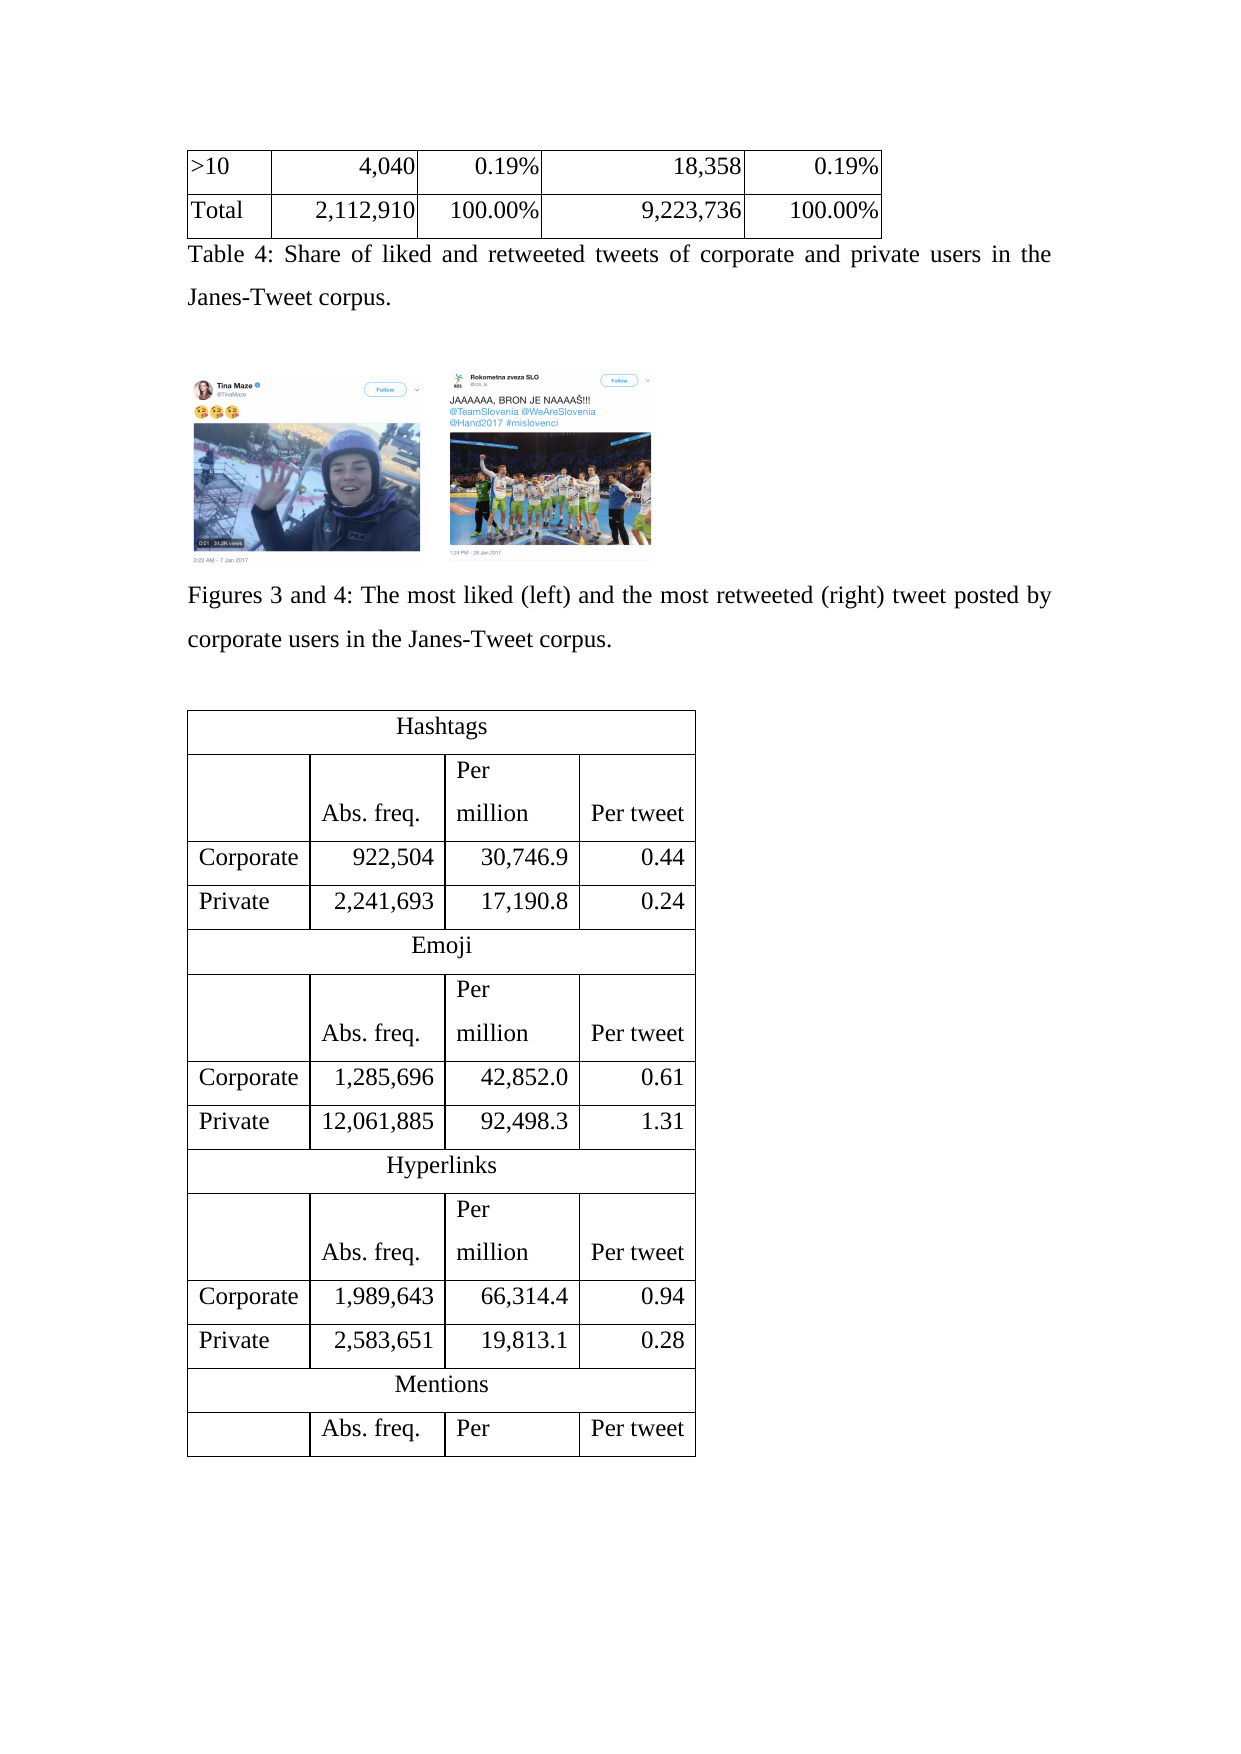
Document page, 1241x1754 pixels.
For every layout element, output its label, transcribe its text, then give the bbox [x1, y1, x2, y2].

table_cell 2,583,651 [311, 1325, 444, 1368]
table_cell Per tweet [580, 1413, 695, 1456]
table_cell Per tweet [580, 755, 695, 841]
table_cell Emoji [188, 930, 695, 973]
table_cell Corporate [188, 1281, 309, 1324]
table_cell 0.24 [580, 886, 695, 929]
table_cell Abs. freq. [311, 975, 444, 1061]
table_cell Private [188, 1325, 309, 1368]
table_cell Per million [446, 1194, 579, 1280]
table_cell 30,746.9 [446, 842, 579, 885]
table_cell 922,504 [311, 842, 444, 885]
table_cell Abs. freq. [311, 1194, 444, 1280]
table_cell 0.61 [580, 1062, 695, 1105]
table_cell 9,223,736 [542, 195, 744, 238]
table_cell Private [188, 886, 309, 929]
table_cell Per tweet [580, 975, 695, 1061]
table_cell 92,498.3 [446, 1106, 579, 1149]
table_cell 0.19% [418, 151, 541, 194]
table_cell 1,285,696 [311, 1062, 444, 1105]
table_cell 0.94 [580, 1281, 695, 1324]
table_cell >10 [188, 151, 271, 194]
table_cell 19,813.1 [446, 1325, 579, 1368]
table_cell 0.19% [745, 151, 881, 194]
table_cell 2,112,910 [272, 195, 417, 238]
table_cell 42,852.0 [446, 1062, 579, 1105]
table_cell 4,040 [272, 151, 417, 194]
table_cell 17,190.8 [446, 886, 579, 929]
table_cell [188, 1194, 309, 1280]
table_cell Corporate [188, 842, 309, 885]
table_cell 100.00% [745, 195, 881, 238]
table_cell Per million [446, 1413, 579, 1456]
table_cell 66,314.4 [446, 1281, 579, 1324]
picture [445, 369, 660, 564]
table_cell Total [188, 195, 271, 238]
text Table 4: Share of liked and retweeted tweets of corporate and private users in the Janes-Tweet corpus. [187, 239, 1053, 311]
table_cell [188, 755, 309, 841]
table_cell Per million [446, 975, 579, 1061]
table_cell 0.44 [580, 842, 695, 885]
table_cell 1,989,643 [311, 1281, 444, 1324]
table_cell Per million [446, 755, 579, 841]
table_cell [188, 975, 309, 1061]
table_cell Corporate [188, 1062, 309, 1105]
table_cell Abs. freq. [311, 1413, 444, 1456]
picture [187, 375, 428, 567]
table_cell 0.28 [580, 1325, 695, 1368]
table_header Hashtags [188, 711, 695, 754]
table_cell Mentions [188, 1369, 695, 1412]
table_cell 2,241,693 [311, 886, 444, 929]
table_cell 18,358 [542, 151, 744, 194]
table_cell [188, 1413, 309, 1456]
table_cell 1.31 [580, 1106, 695, 1149]
table_cell 100.00% [418, 195, 541, 238]
table_cell Per tweet [580, 1194, 695, 1280]
table_cell 12,061,885 [311, 1106, 444, 1149]
table_cell Private [188, 1106, 309, 1149]
table_cell Abs. freq. [311, 755, 444, 841]
table_cell Hyperlinks [188, 1150, 695, 1193]
